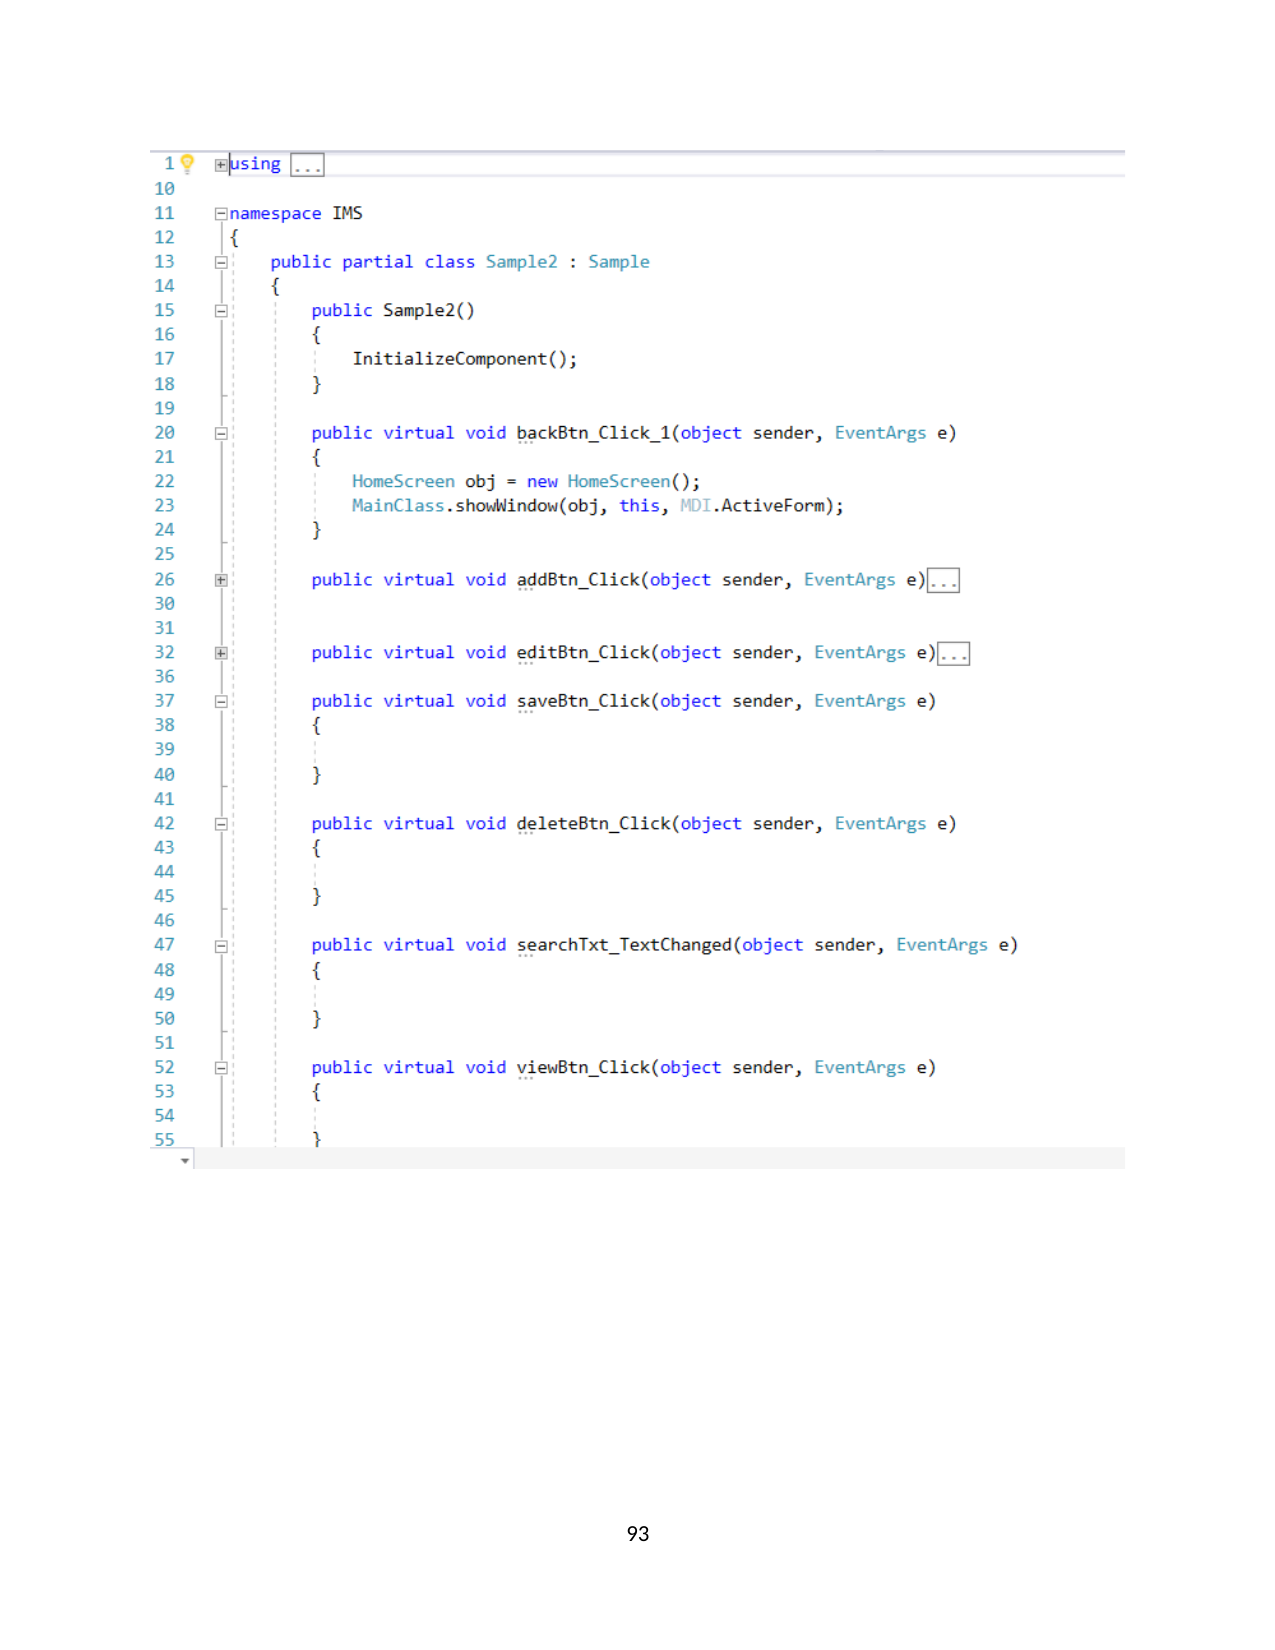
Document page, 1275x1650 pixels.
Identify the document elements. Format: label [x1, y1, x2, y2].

picture [150, 150, 1125, 1169]
